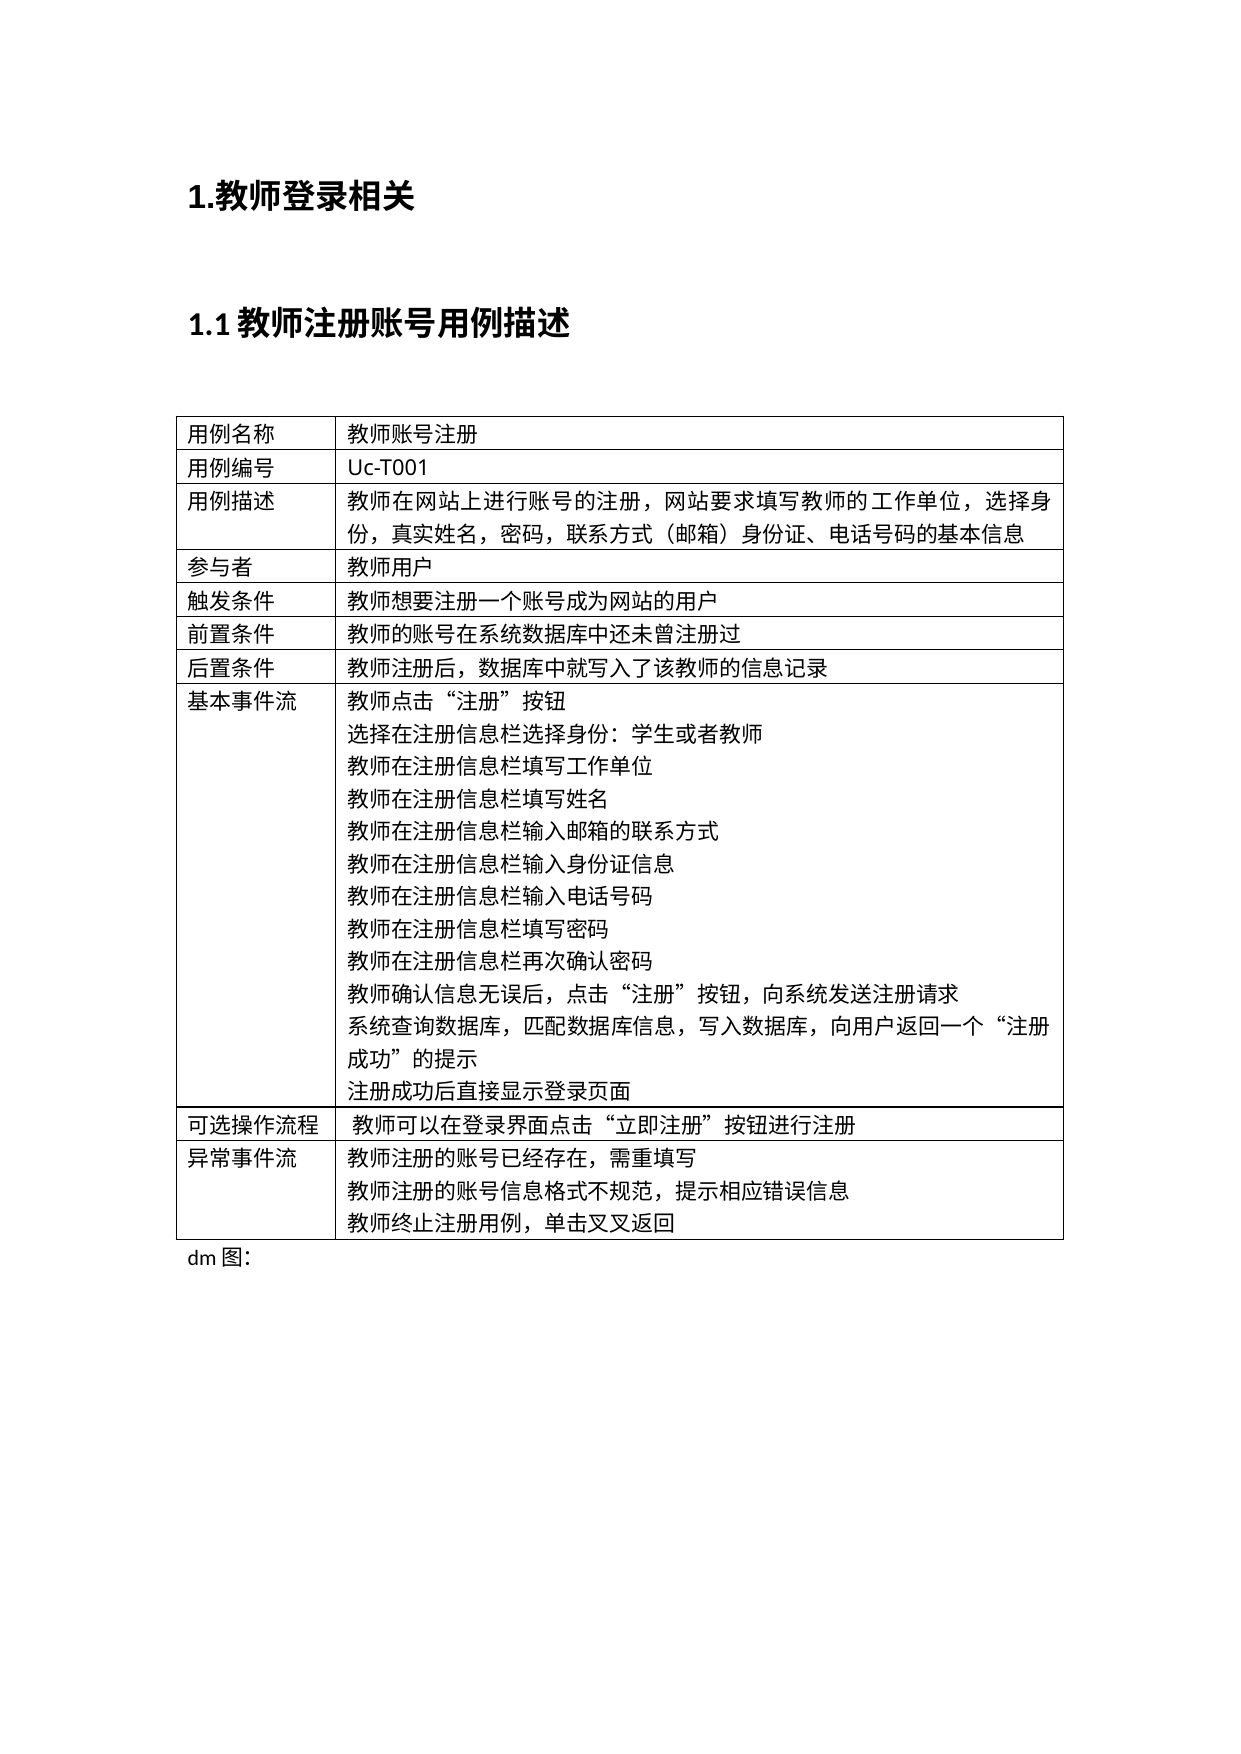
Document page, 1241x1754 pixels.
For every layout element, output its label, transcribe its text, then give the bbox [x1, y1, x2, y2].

text dm图： [187, 1240, 1053, 1272]
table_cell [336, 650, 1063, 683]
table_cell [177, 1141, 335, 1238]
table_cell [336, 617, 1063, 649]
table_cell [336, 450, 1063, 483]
subtitle 1.教师登录相关 [187, 162, 1053, 227]
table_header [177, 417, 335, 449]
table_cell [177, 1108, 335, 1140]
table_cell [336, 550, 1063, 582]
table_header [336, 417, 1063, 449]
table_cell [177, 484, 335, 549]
subtitle 1.1教师注册账号用例描述 [187, 289, 1053, 354]
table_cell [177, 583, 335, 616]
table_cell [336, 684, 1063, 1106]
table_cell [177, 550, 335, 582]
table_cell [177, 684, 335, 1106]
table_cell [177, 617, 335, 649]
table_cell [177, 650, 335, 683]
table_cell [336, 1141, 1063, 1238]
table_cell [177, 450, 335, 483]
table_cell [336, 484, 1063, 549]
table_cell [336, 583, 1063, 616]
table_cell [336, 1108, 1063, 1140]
